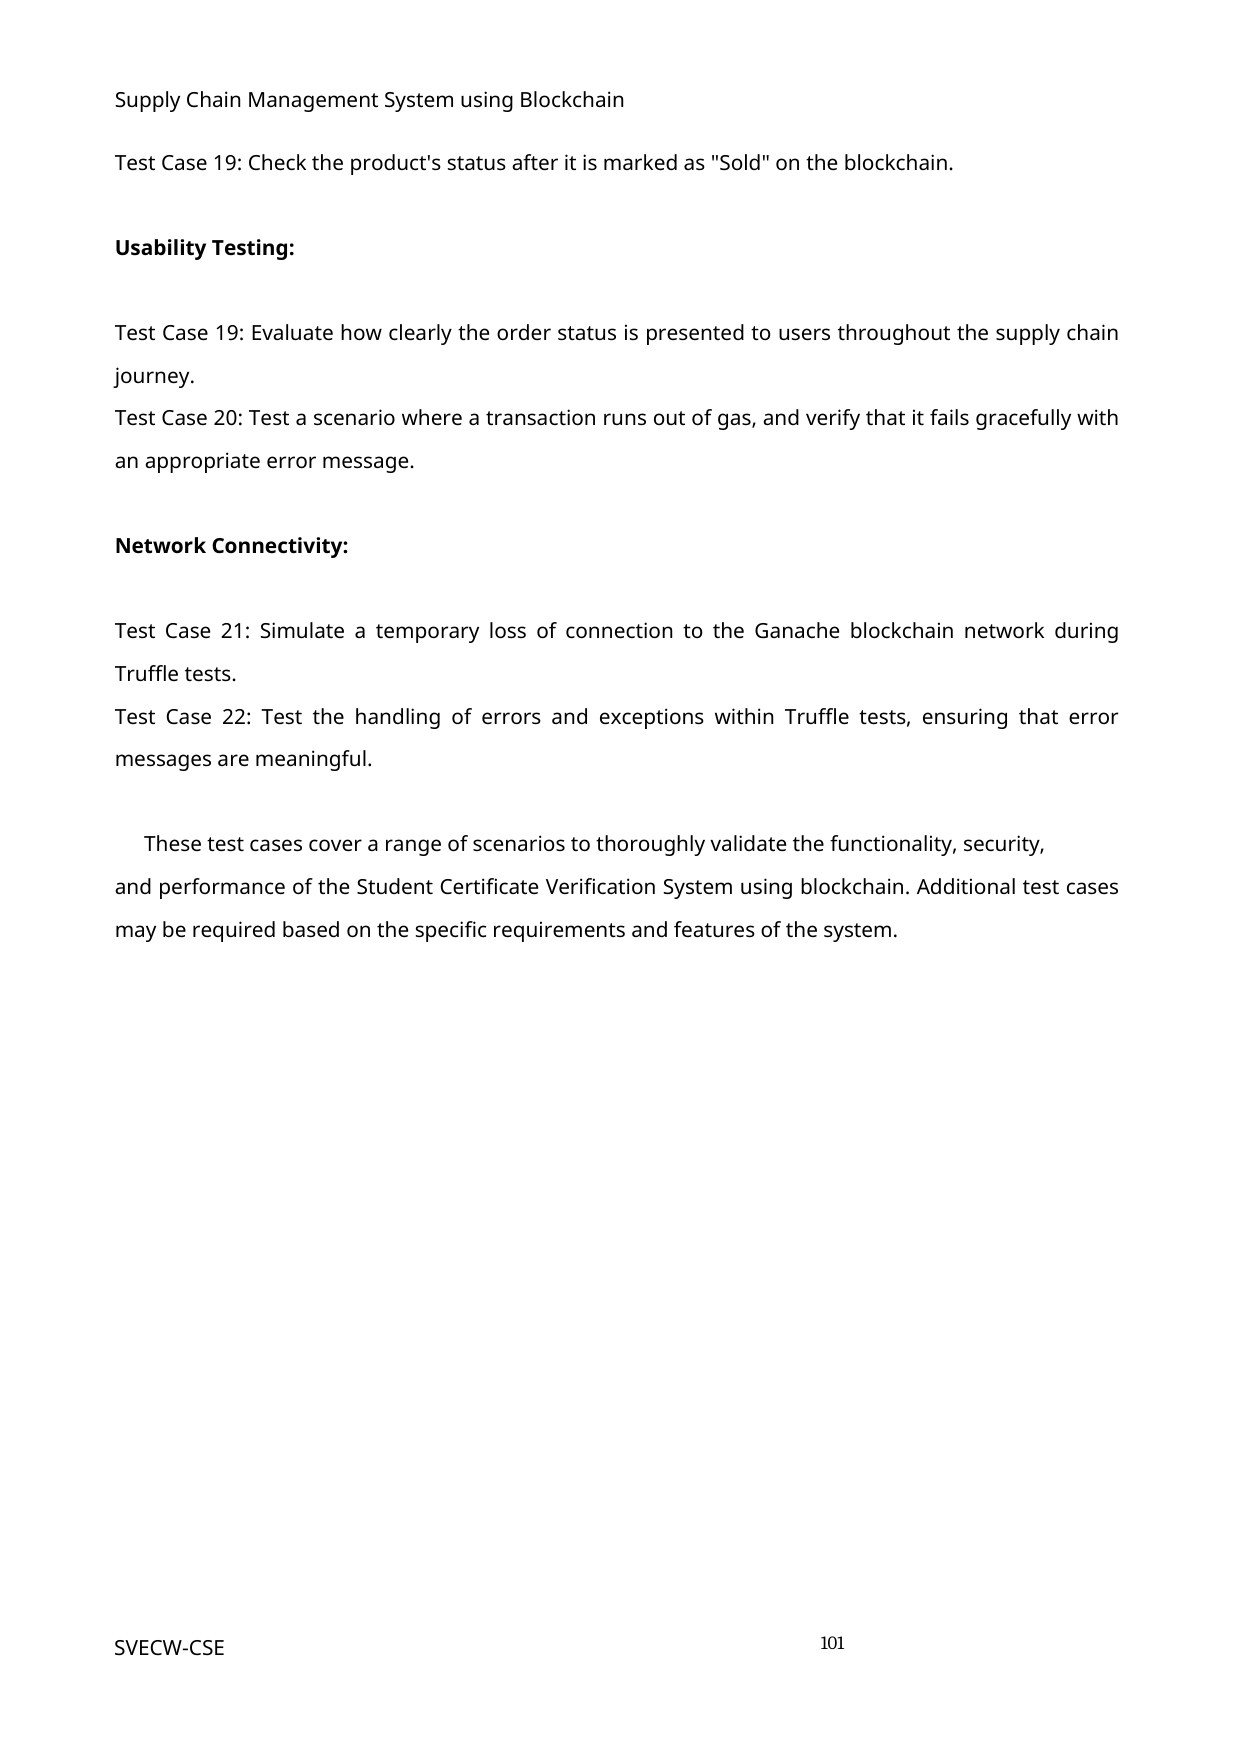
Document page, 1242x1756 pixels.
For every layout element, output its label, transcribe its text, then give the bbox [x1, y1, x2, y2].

text and performance of the Student Certificate Verification System using blockchain. Additional test cases may be required based on the specific requirements and features of the system. [114, 872, 1121, 943]
text Network Connectivity: [114, 531, 1121, 560]
text Test Case 20: Test a scenario where a transaction runs out of gas, and verify that it fails gracefully with an appropriate error message. [114, 403, 1121, 474]
text These test cases cover a range of scenarios to thoroughly validate the functionality, security, [114, 829, 1121, 858]
text Test Case 21: Simulate a temporary loss of connection to the Ganache blockchain network during Truffle tests. [114, 617, 1121, 688]
text Test Case 19: Evaluate how clearly the order status is presented to users throughout the supply chain journey. [114, 318, 1121, 389]
text Test Case 19: Check the product's status after it is marked as "Sold" on the blockchain. [114, 148, 1121, 176]
text Test Case 22: Test the handling of errors and exceptions within Truffle tests, ensuring that error messages are meaningful. [114, 702, 1121, 773]
text Usability Testing: [114, 233, 1121, 262]
